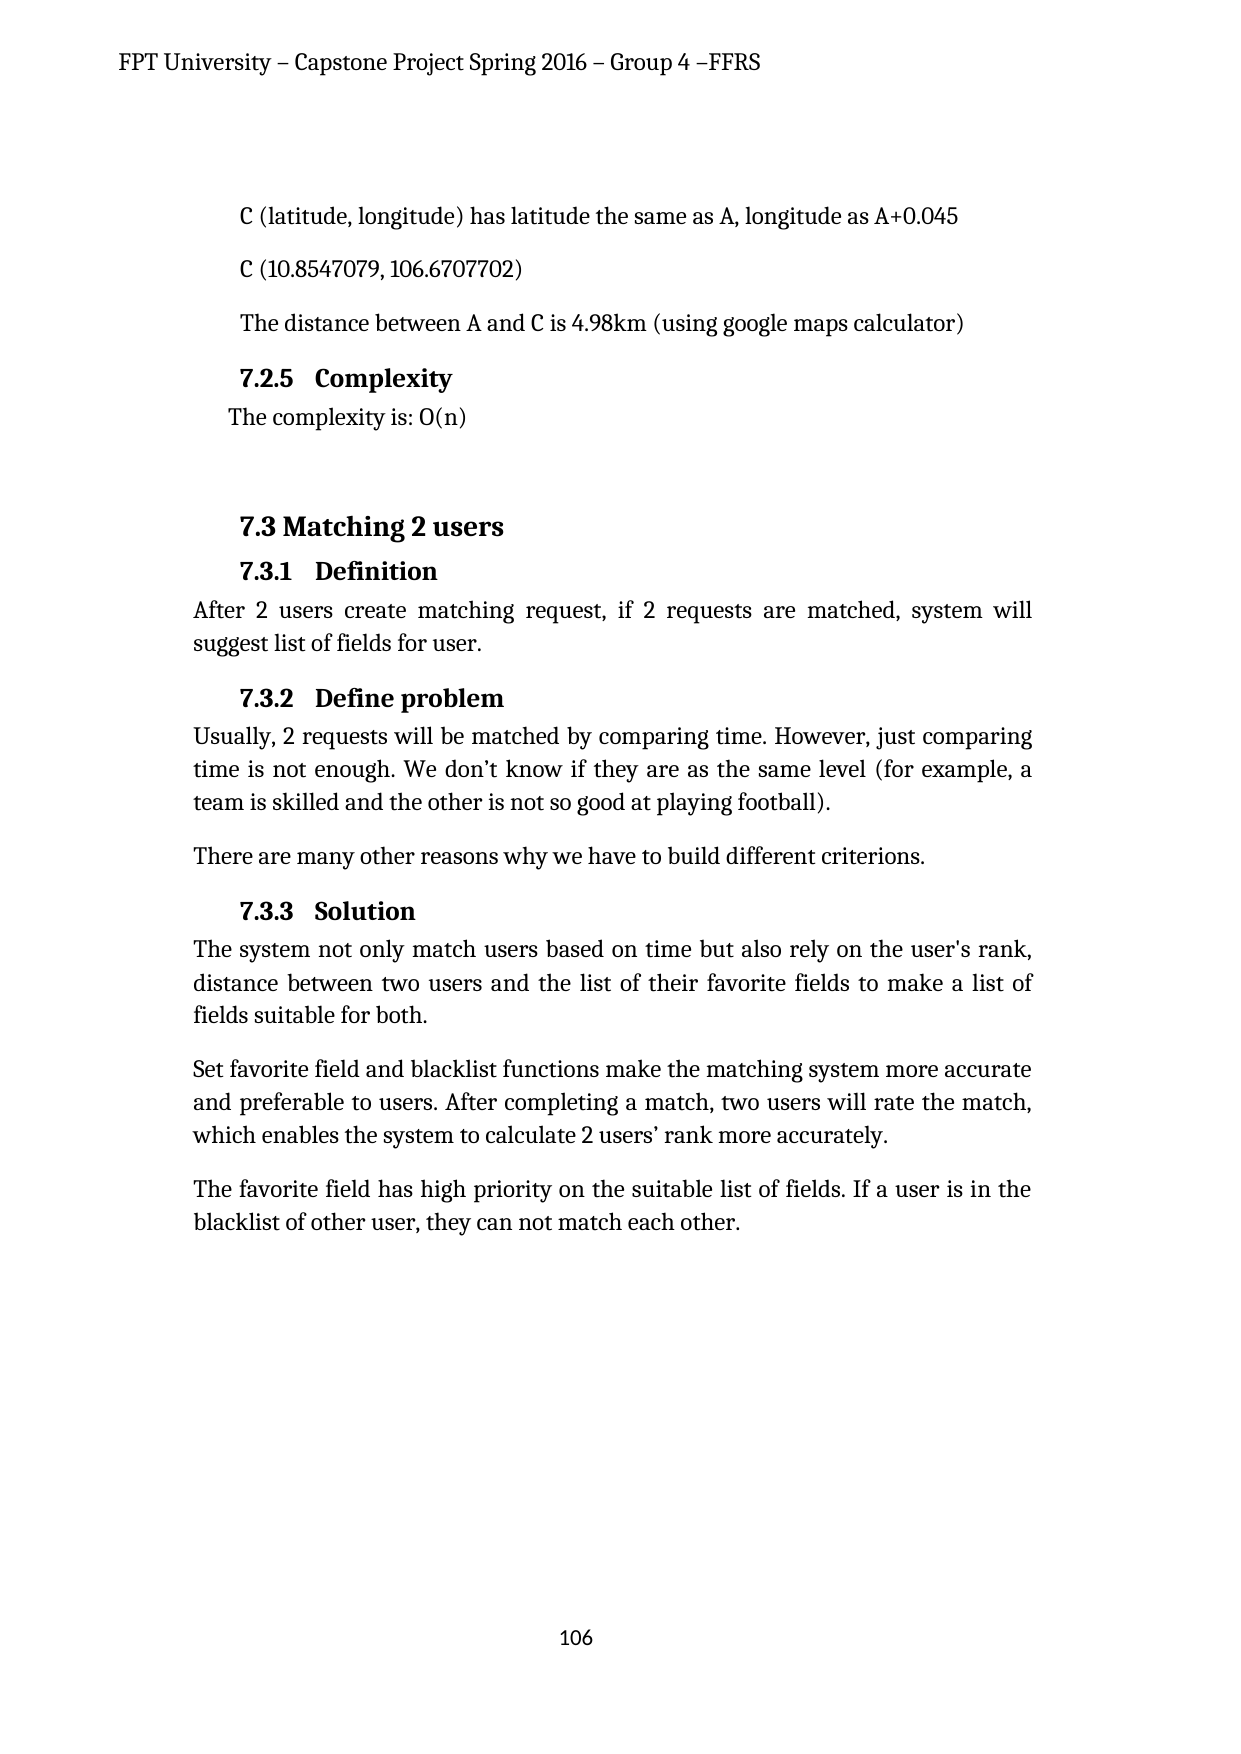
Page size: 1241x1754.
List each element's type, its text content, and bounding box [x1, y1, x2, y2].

subtitle Complexity [240, 363, 1033, 394]
subtitle Definition [240, 556, 1033, 587]
text Usually, 2 requests will be matched by comparing time. However, just comparing time is not enough. We don’t know if they are as the same level (for example, a team is skilled and the other is not so good at playing football). [193, 722, 1033, 817]
text The distance between A and C is 4.98km (using google maps calculator) [240, 309, 1033, 338]
text C (latitude, longitude) has latitude the same as A, longitude as A+0.045 [240, 202, 1033, 230]
text After 2 users create matching request, if 2 requests are matched, system will suggest list of fields for user. [193, 596, 1033, 658]
text The complexity is: O(n) [118, 403, 1033, 431]
text The system not only match users based on time but also rely on the user's rank, distance between two users and the list of their favorite fields to make a list of fields suitable for both. [193, 935, 1033, 1030]
text There are many other reasons why we have to build different criterions. [193, 842, 1033, 871]
subtitle Define problem [240, 683, 1033, 714]
subtitle Matching 2 users [240, 510, 1033, 544]
text C (10.8547079, 106.6707702) [240, 255, 1033, 284]
text Set favorite field and blacklist functions make the matching system more accurate and preferable to users. After completing a match, two users will rate the match, which enables the system to calculate 2 users’ rank more accurately. [193, 1055, 1033, 1150]
subtitle Solution [240, 896, 1033, 927]
text The favorite field has high priority on the suitable list of fields. If a user is in the blacklist of other user, they can not match each other. [193, 1175, 1033, 1237]
